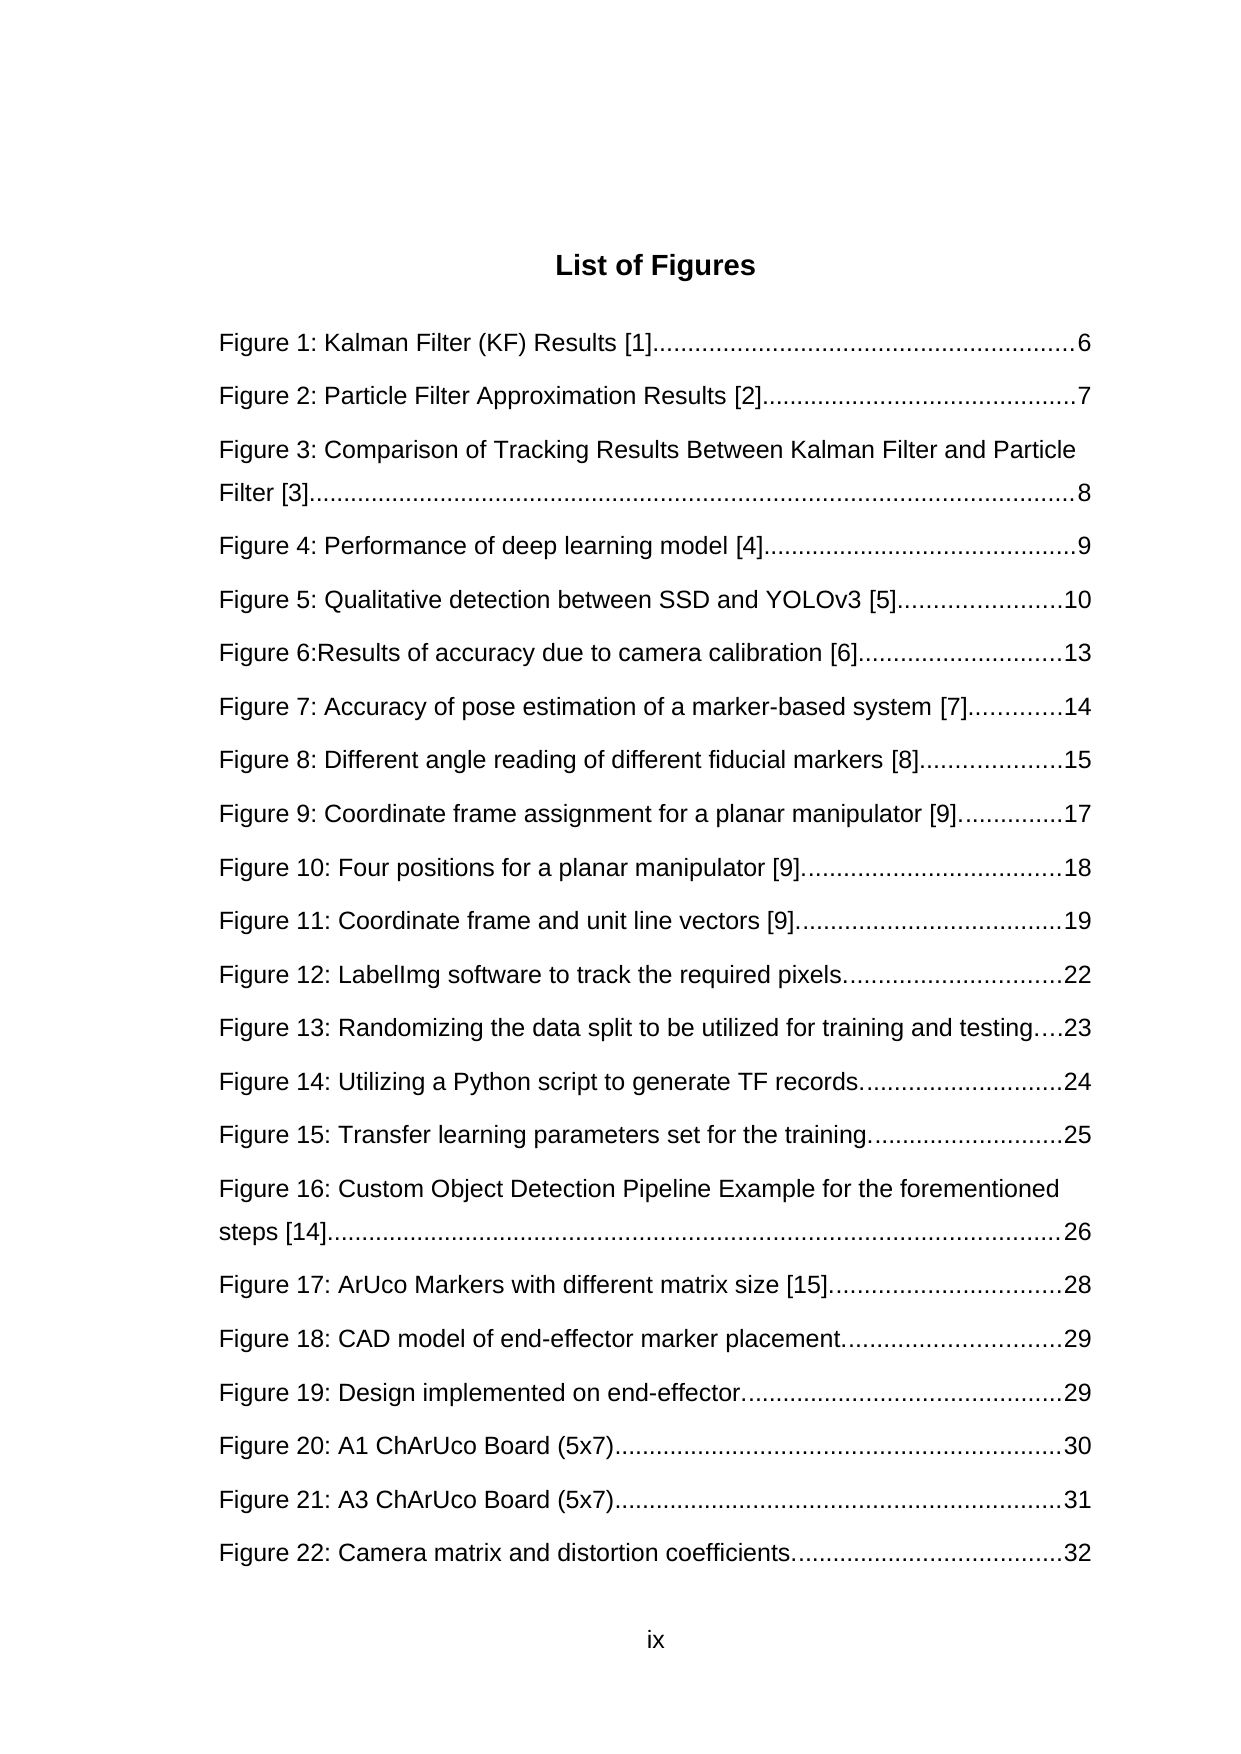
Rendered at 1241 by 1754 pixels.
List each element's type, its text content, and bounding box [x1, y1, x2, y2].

text Figure 8: Different angle reading of different fiducial markers [8]. 15 [218, 746, 1092, 774]
text Figure 14: Utilizing a Python script to generate TF records. 24 [218, 1067, 1092, 1096]
text Figure 16: Custom Object Detection Pipeline Example for the forementioned steps [14]. 26 [218, 1174, 1092, 1246]
text Figure 12: LabelImg software to track the required pixels. 22 [218, 960, 1092, 988]
text Figure 9: Coordinate frame assignment for a planar manipulator [9]. 17 [218, 799, 1092, 828]
subtitle List of Figures [218, 248, 1092, 282]
text Figure 4: Performance of deep learning model [4]. 9 [218, 531, 1092, 560]
text Figure 20: A1 ChArUco Board (5x7) 30 [218, 1431, 1092, 1460]
text Figure 10: Four positions for a planar manipulator [9]. 18 [218, 853, 1092, 881]
text Figure 22: Camera matrix and distortion coefficients. 32 [218, 1538, 1092, 1567]
text Figure 13: Randomizing the data split to be utilized for training and testing. 23 [218, 1013, 1092, 1042]
text Figure 6:Results of accuracy due to camera calibration [6]. 13 [218, 638, 1092, 667]
text Figure 5: Qualitative detection between SSD and YOLOv3 [5]. 10 [218, 585, 1092, 614]
text Figure 15: Transfer learning parameters set for the training. 25 [218, 1120, 1092, 1149]
text Figure 17: ArUco Markers with different matrix size [15]. 28 [218, 1271, 1092, 1299]
text Figure 3: Comparison of Tracking Results Between Kalman Filter and Particle Filter [3]. 8 [218, 435, 1092, 507]
text Figure 11: Coordinate frame and unit line vectors [9]. 19 [218, 906, 1092, 935]
text Figure 18: CAD model of end-effector marker placement. 29 [218, 1324, 1092, 1353]
text Figure 21: A3 ChArUco Board (5x7) 31 [218, 1485, 1092, 1513]
text Figure 7: Accuracy of pose estimation of a marker-based system [7]. 14 [218, 692, 1092, 721]
text Figure 19: Design implemented on end-effector. 29 [218, 1378, 1092, 1406]
text Figure 2: Particle Filter Approximation Results [2]. 7 [218, 381, 1092, 410]
text Figure 1: Kalman Filter (KF) Results [1]. 6 [218, 328, 1092, 356]
